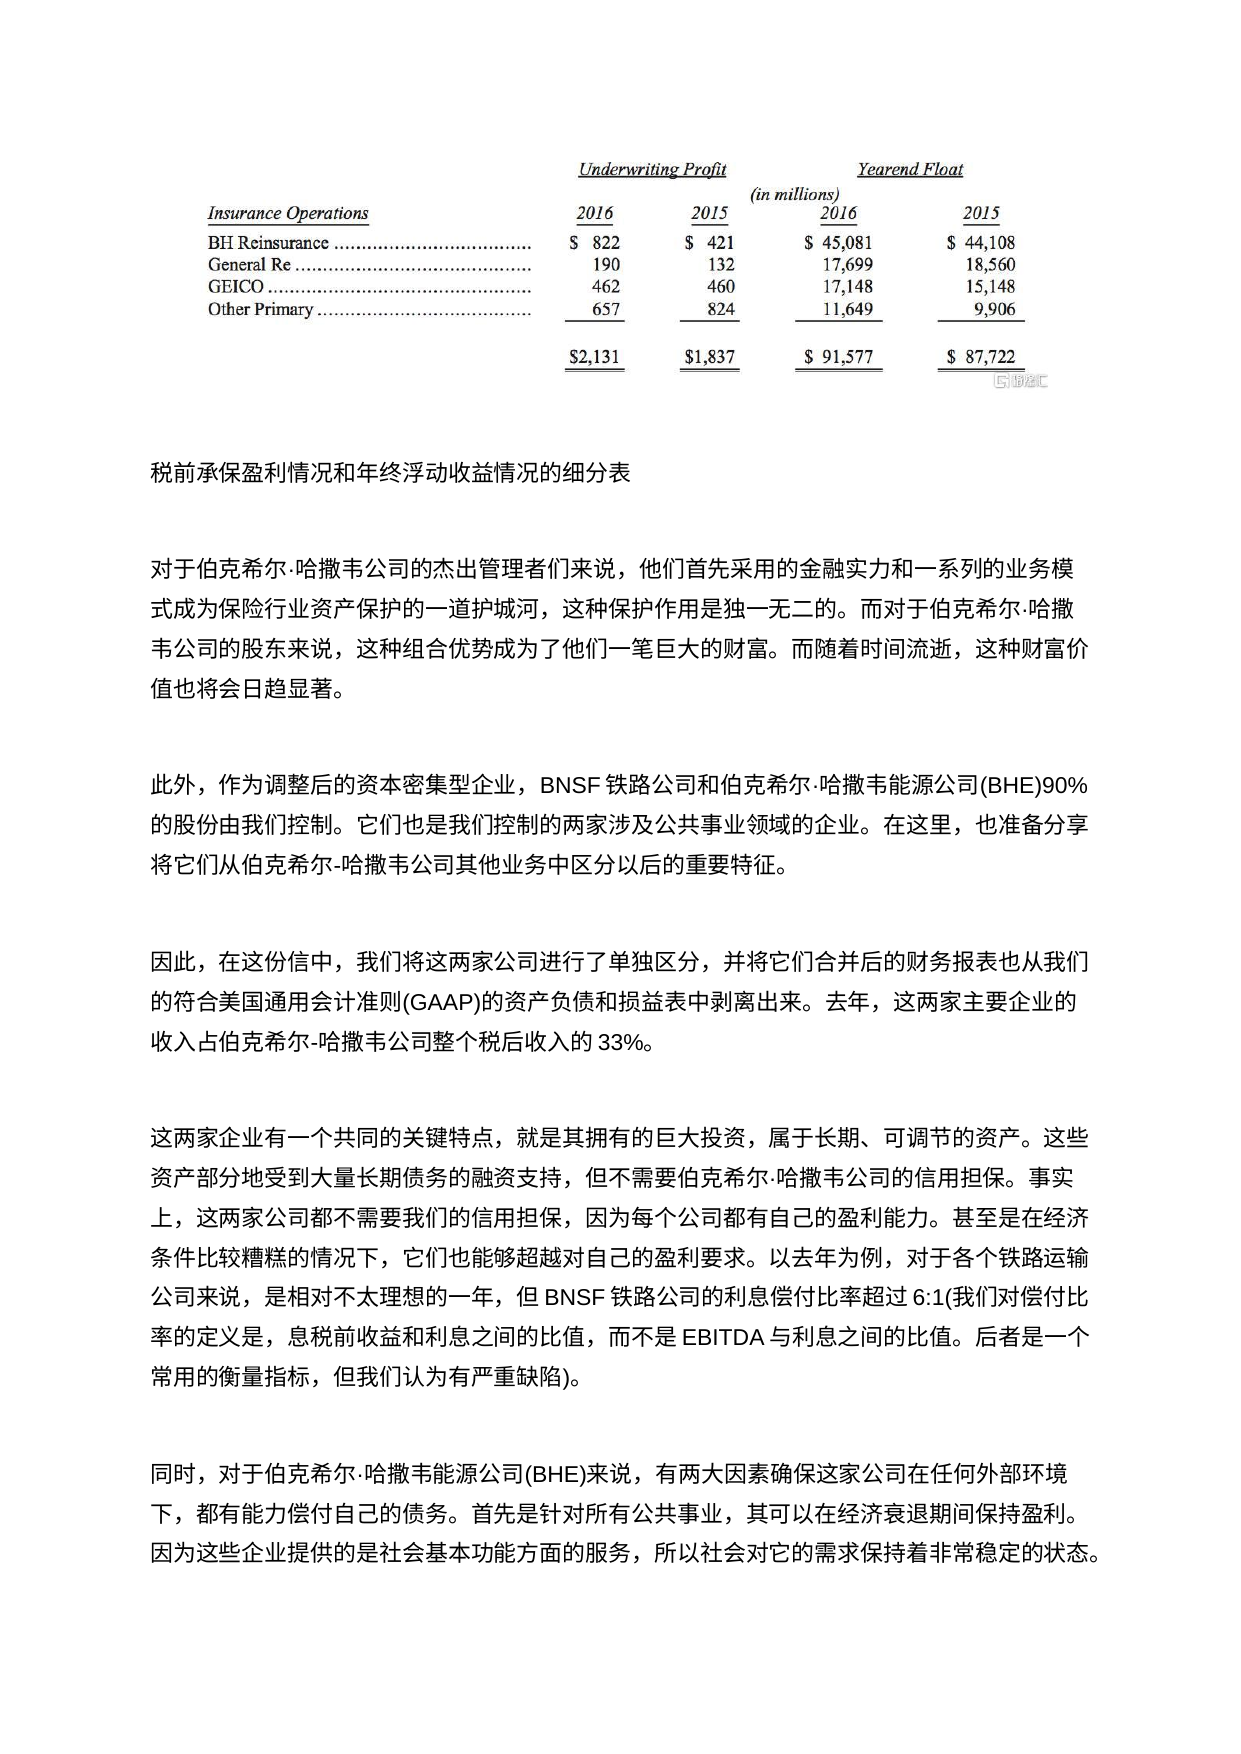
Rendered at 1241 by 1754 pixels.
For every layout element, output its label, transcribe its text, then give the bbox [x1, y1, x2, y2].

text 税前承保盈利情况和年终浮动收益情况的细分表 [150, 454, 1090, 488]
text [150, 1456, 1090, 1568]
text 因此，在这份信中，我们将这两家公司进行了单独区分，并将它们合并后的财务报表也从我们的符合美国通用会计准则(GAAP)的资产负债和损益表中剥离出来。去年，这两家主要企业的收入占伯克希尔-哈撒韦公司整个税后收入的33%。 [150, 944, 1090, 1057]
text 此外，作为调整后的资本密集型企业，BNSF铁路公司和伯克希尔·哈撒韦能源公司(BHE)90%的股份由我们控制。它们也是我们控制的两家涉及公共事业领域的企业。在这里，也准备分享将它们从伯克希尔-哈撒韦公司其他业务中区分以后的重要特征。 [150, 767, 1090, 880]
text 对于伯克希尔·哈撒韦公司的杰出管理者们来说，他们首先采用的金融实力和一系列的业务模式成为保险行业资产保护的一道护城河，这种保护作用是独一无二的。而对于伯克希尔·哈撒韦公司的股东来说，这种组合优势成为了他们一笔巨大的财富。而随着时间流逝，这种财富价值也将会日趋显著。 [150, 551, 1090, 704]
text 这两家企业有一个共同的关键特点，就是其拥有的巨大投资，属于长期、可调节的资产。这些资产部分地受到大量长期债务的融资支持，但不需要伯克希尔·哈撒韦公司的信用担保。事实上，这两家公司都不需要我们的信用担保，因为每个公司都有自己的盈利能力。甚至是在经济条件比较糟糕的情况下，它们也能够超越对自己的盈利要求。以去年为例，对于各个铁路运输公司来说，是相对不太理想的一年，但BNSF铁路公司的利息偿付比率超过6:1(我们对偿付比率的定义是，息税前收益和利息之间的比值，而不是EBITDA与利息之间的比值。后者是一个常用的衡量指标，但我们认为有严重缺陷)。 [150, 1120, 1090, 1392]
picture [188, 150, 1052, 393]
